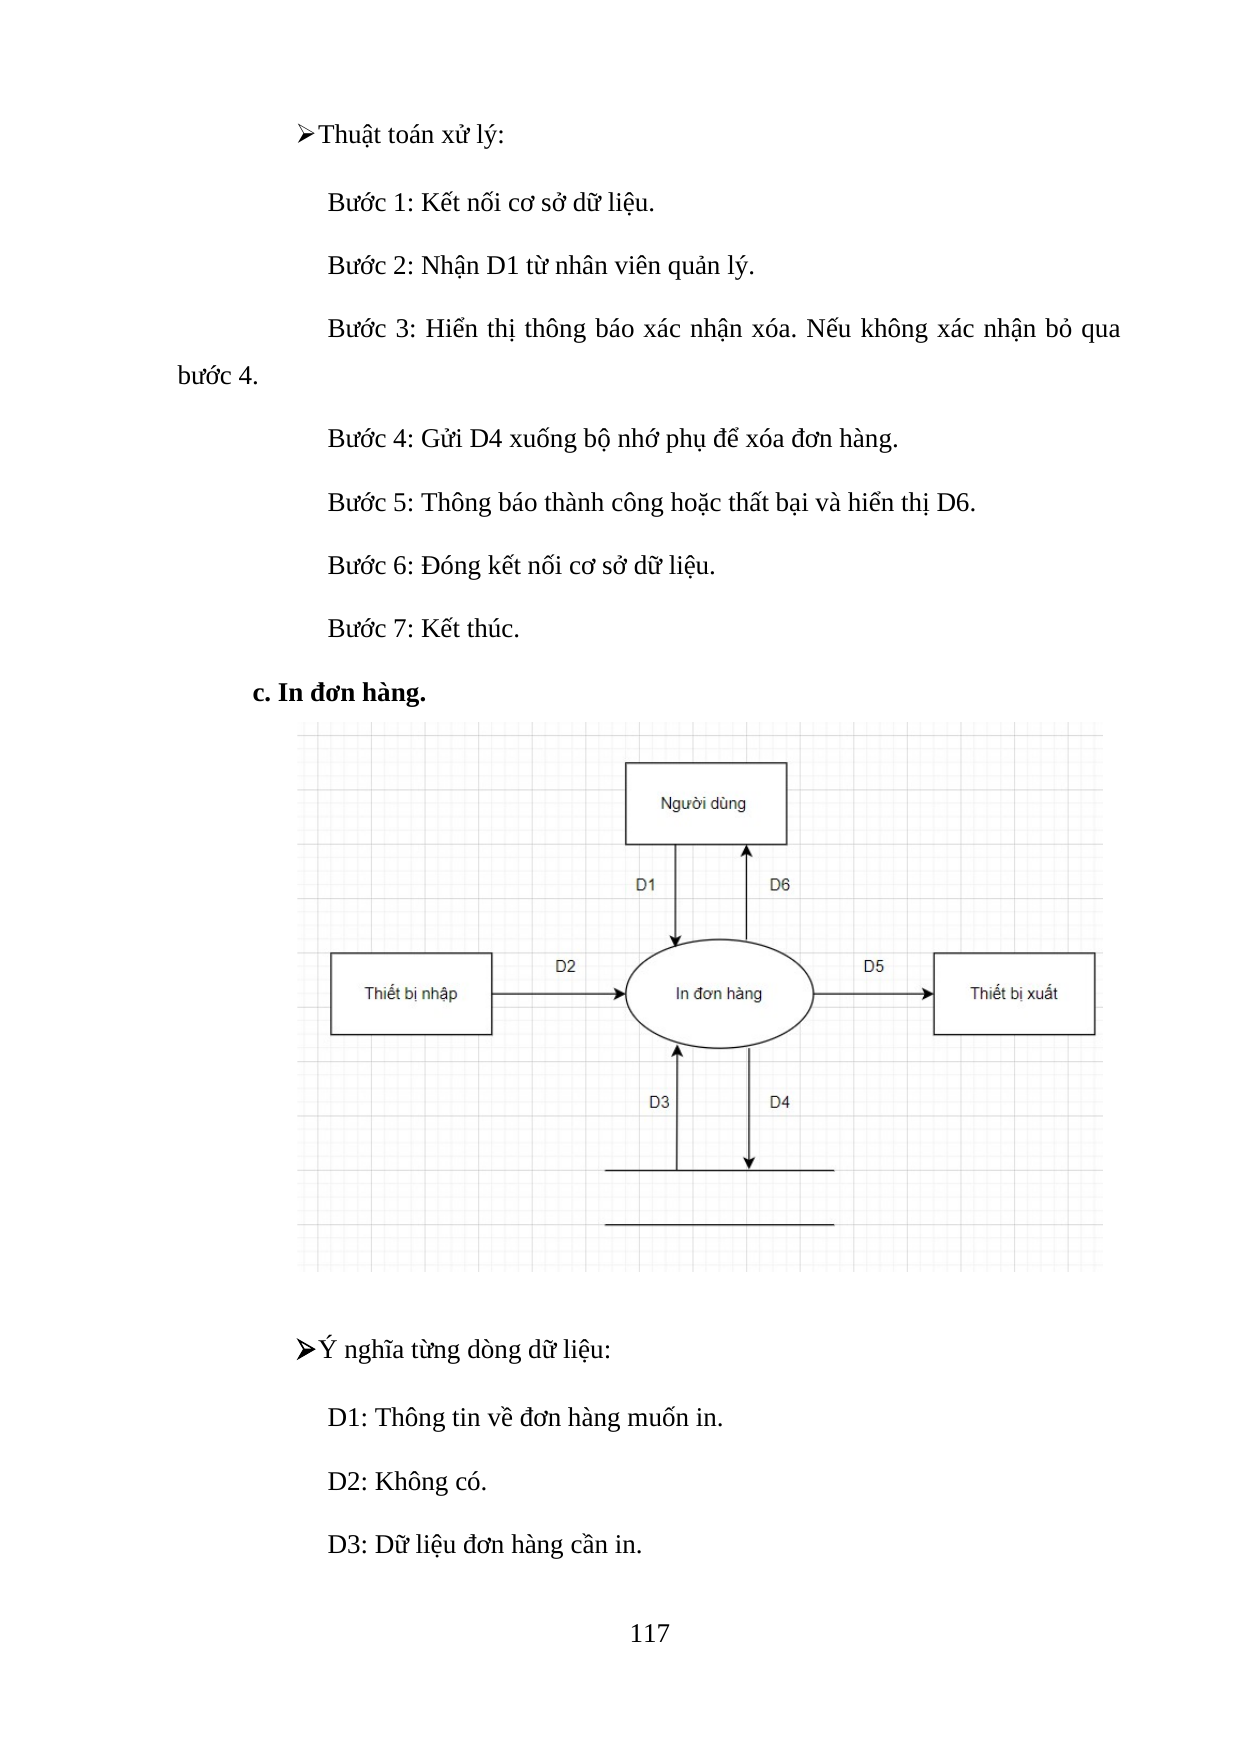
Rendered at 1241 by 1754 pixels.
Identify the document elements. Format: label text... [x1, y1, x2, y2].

list Ý nghĩa từng dòng dữ liệu: [295, 1334, 1122, 1365]
list Thuật toán xử lý: [295, 118, 1122, 149]
text Bước 7: Kết thúc. [177, 612, 1122, 644]
subtitle c. In đơn hàng. [177, 676, 1122, 707]
text Bước 3: Hiển thị thông báo xác nhận xóa. Nếu không xác nhận bỏ qua bước 4. [177, 312, 1122, 390]
text Bước 2: Nhận D1 từ nhân viên quản lý. [177, 249, 1122, 280]
picture [297, 722, 1103, 1272]
text Bước 1: Kết nối cơ sở dữ liệu. [177, 186, 1122, 217]
text D2: Không có. [177, 1465, 1122, 1496]
text D3: Dữ liệu đơn hàng cần in. [177, 1528, 1122, 1559]
text D1: Thông tin về đơn hàng muốn in. [177, 1401, 1122, 1432]
text Bước 5: Thông báo thành công hoặc thất bại và hiển thị D6. [177, 486, 1122, 517]
text Bước 4: Gửi D4 xuống bộ nhớ phụ để xóa đơn hàng. [177, 422, 1122, 454]
text Bước 6: Đóng kết nối cơ sở dữ liệu. [177, 549, 1122, 580]
